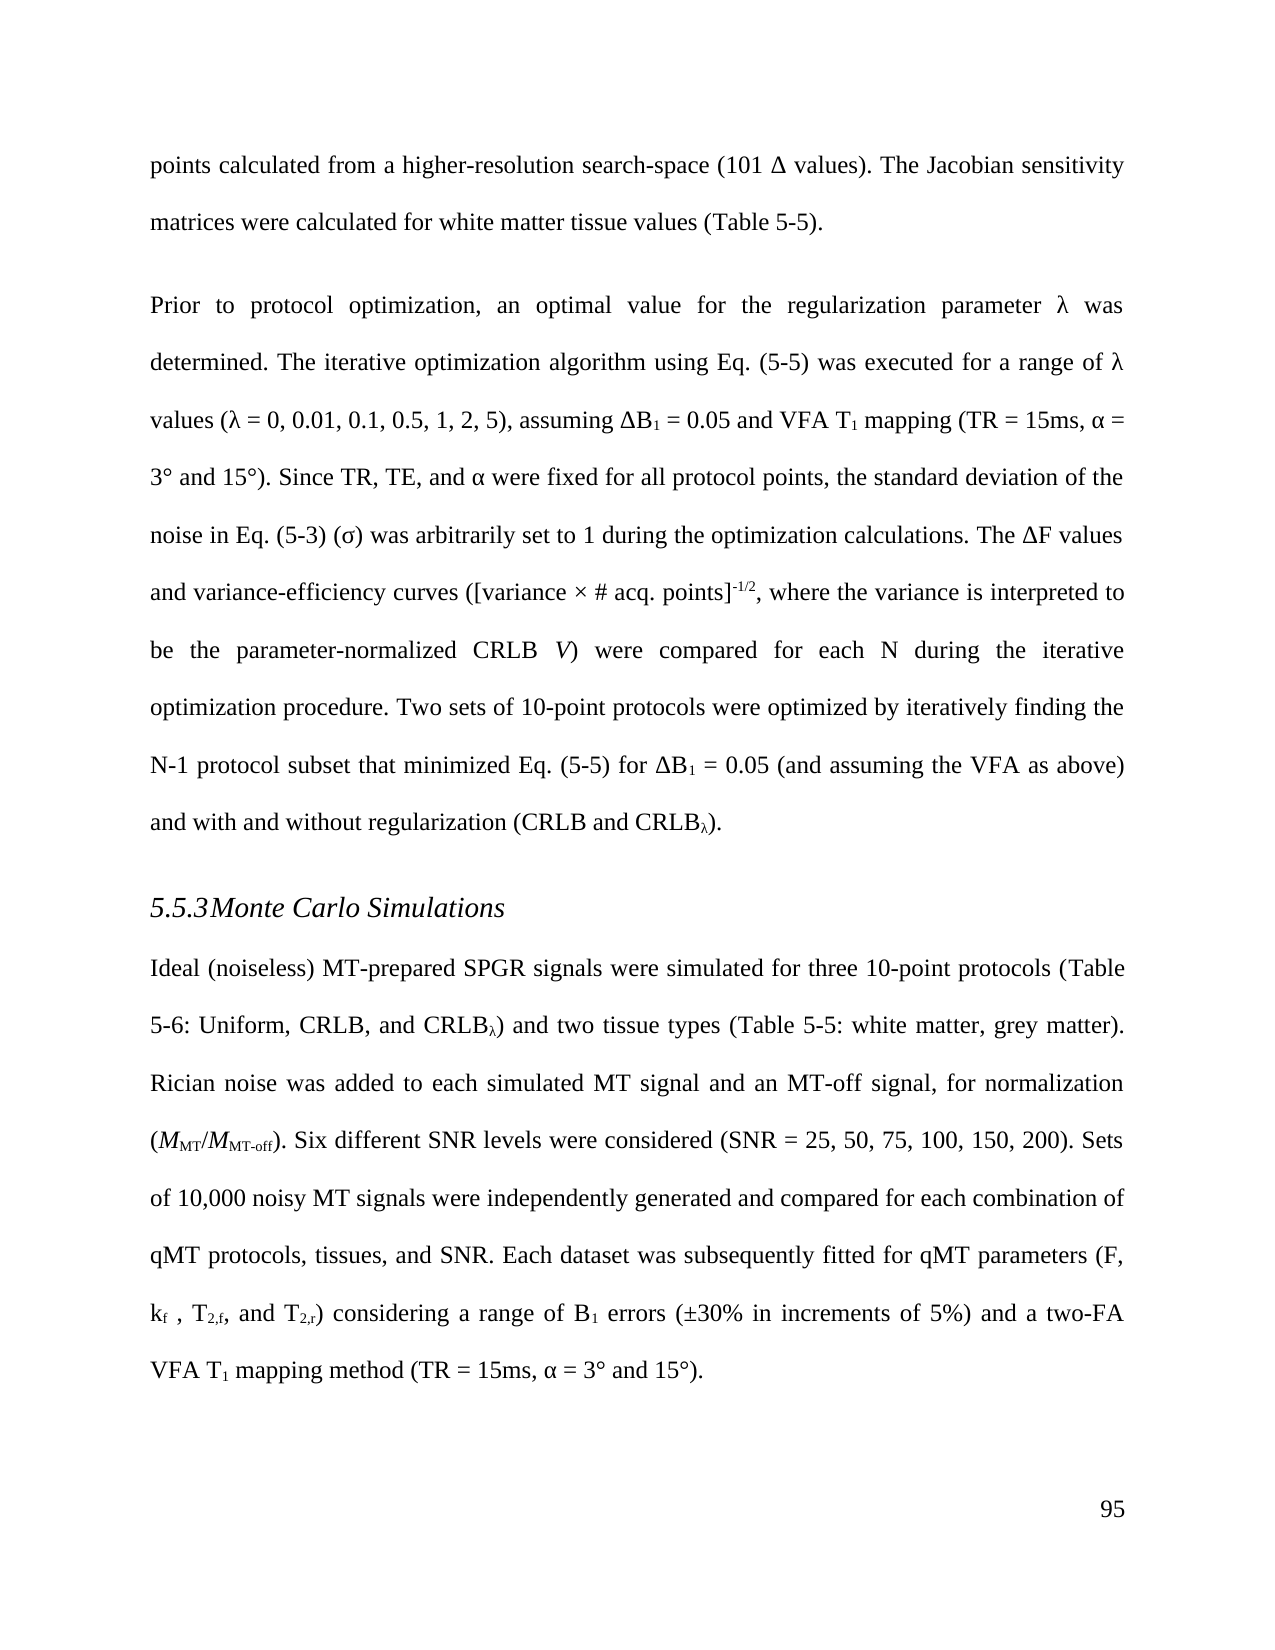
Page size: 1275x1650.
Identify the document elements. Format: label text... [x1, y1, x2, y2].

subtitle Monte Carlo Simulations [150, 890, 1125, 923]
text Prior to protocol optimization, an optimal value for the regularization parameter λ was determined. The iterative optimization algorithm using Eq. (5-5) was executed for a range of λ values (λ = 0, 0.01, 0.1, 0.5, 1, 2, 5), assuming ΔB1 = 0.05 and VFA T1 mapping (TR = 15ms, α = 3° and 15°). Since TR, TE, and α were fixed for all protocol points, the standard deviation of the noise in Eq. (5-3) (σ) was arbitrarily set to 1 during the optimization calculations. The ΔF values and variance-efficiency curves ([variance × # acq. points]-1/2, where the variance is interpreted to be the parameter-normalized CRLB V) were compared for each N during the iterative optimization procedure. Two sets of 10-point protocols were optimized by iteratively finding the N-1 protocol subset that minimized Eq. (5-5) for ΔB1 = 0.05 (and assuming the VFA as above) and with and without regularization (CRLB and CRLBλ). [150, 290, 1125, 836]
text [150, 150, 1125, 236]
